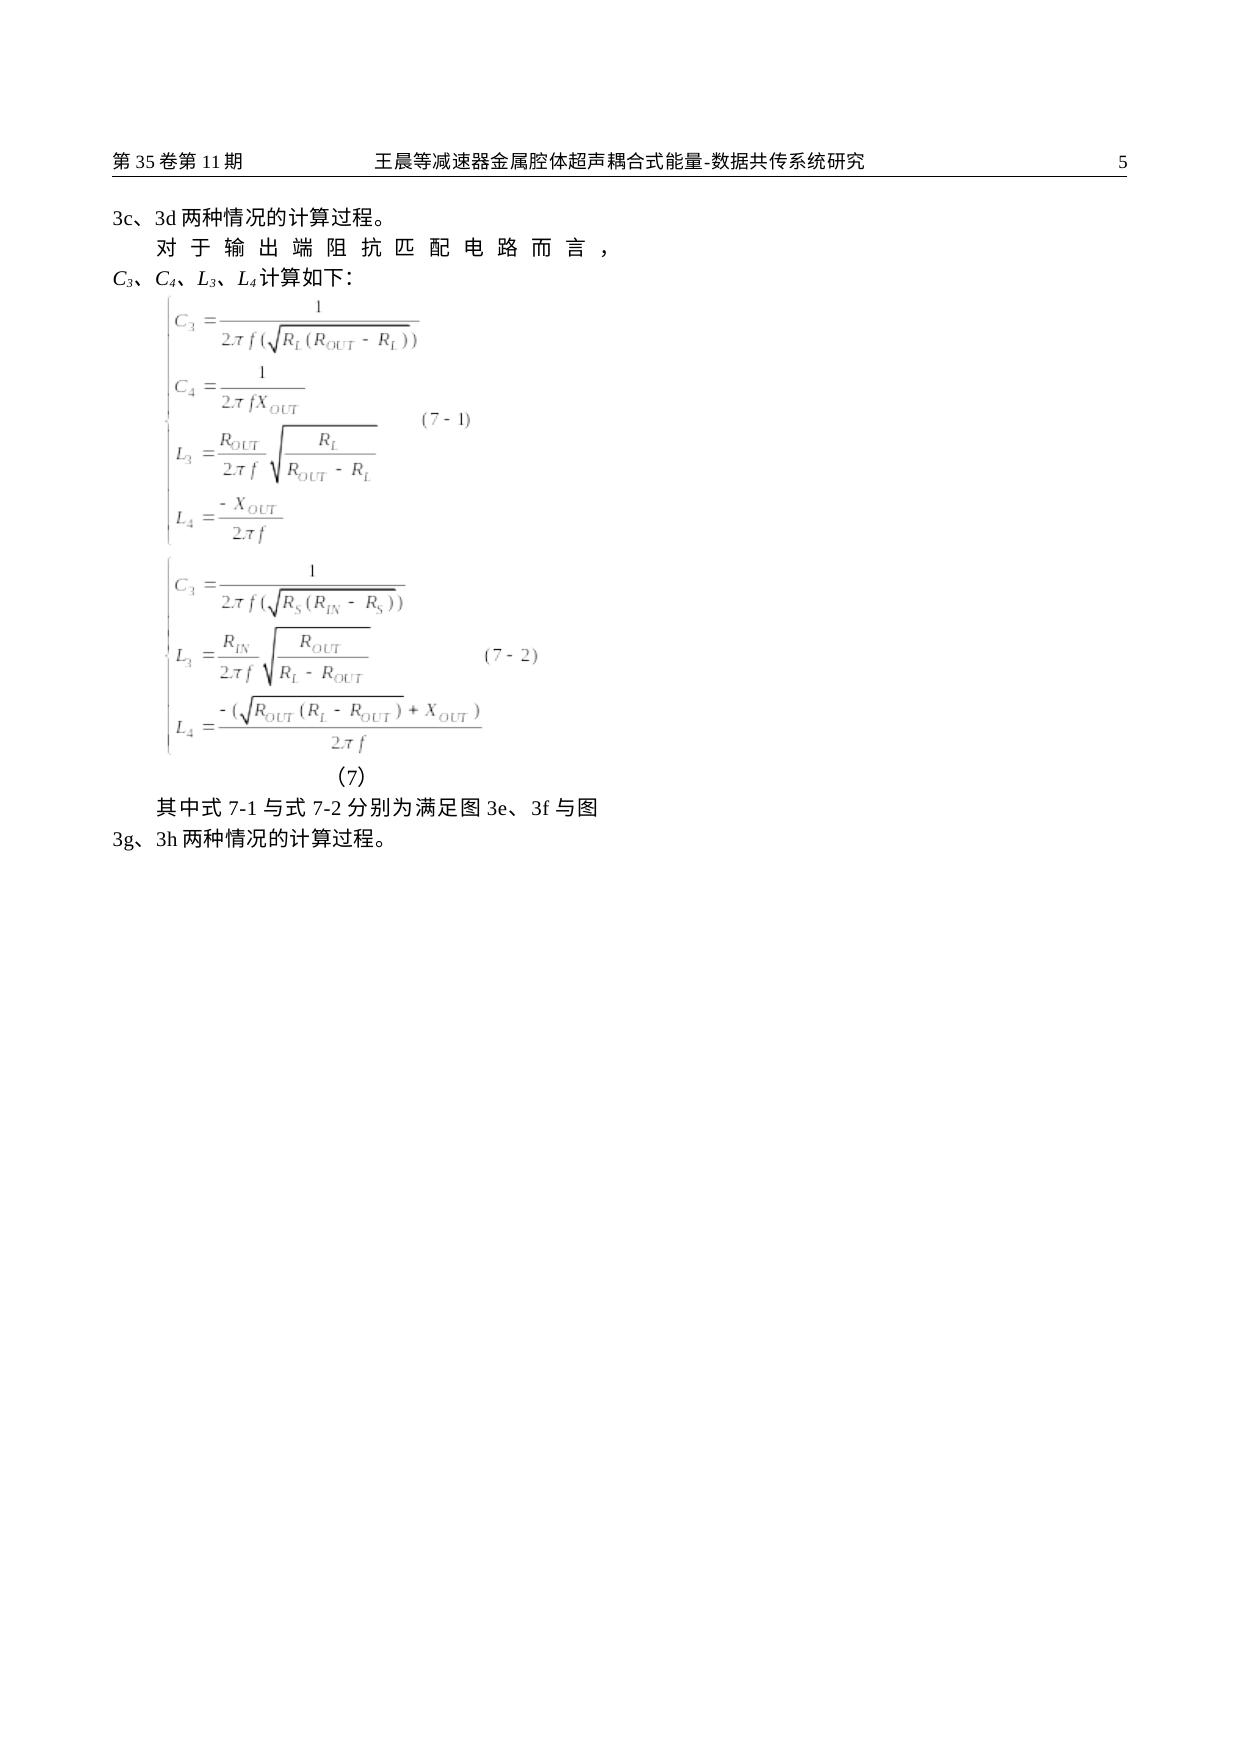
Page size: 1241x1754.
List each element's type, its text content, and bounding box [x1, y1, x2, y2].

text 其中式6-1与式6-2分别为满足图3a、3b与图3c、3d两种情况的计算过程。 [112, 201, 599, 231]
text （7） [112, 291, 596, 792]
text 对于输出端阻抗匹配电路而言，C3、C4、L3、L4计算如下： [112, 231, 599, 291]
text 其中式7-1与式7-2分别为满足图3e、3f与图3g、3h两种情况的计算过程。 [112, 792, 599, 852]
